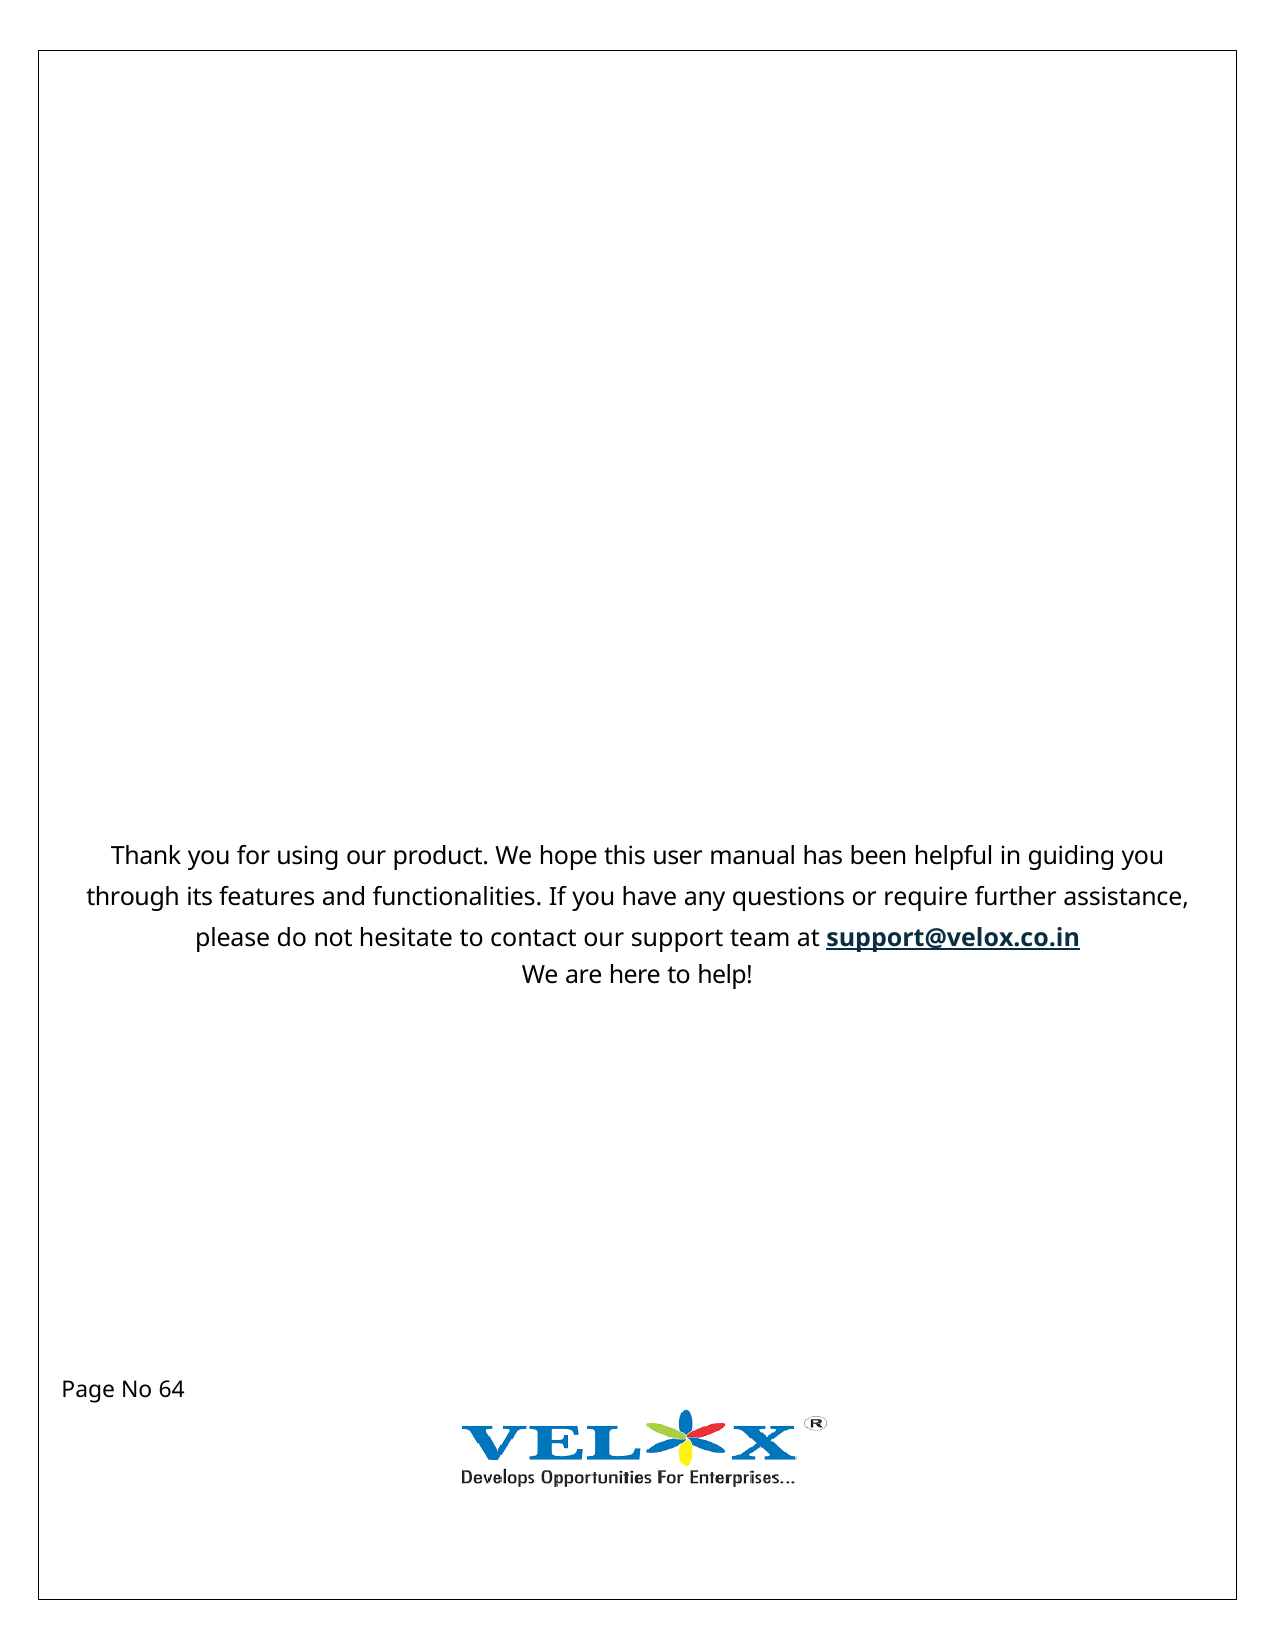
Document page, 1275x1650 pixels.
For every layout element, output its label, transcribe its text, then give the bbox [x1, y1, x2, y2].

text Thank you for using our product. We hope this user manual has been helpful in guiding you through its features and functionalities. If you have any questions or require further assistance, please do not hesitate to contact our support team at support@velox.co.in [65, 837, 1210, 954]
picture [433, 1404, 842, 1497]
text We are here to help! [65, 961, 1210, 990]
